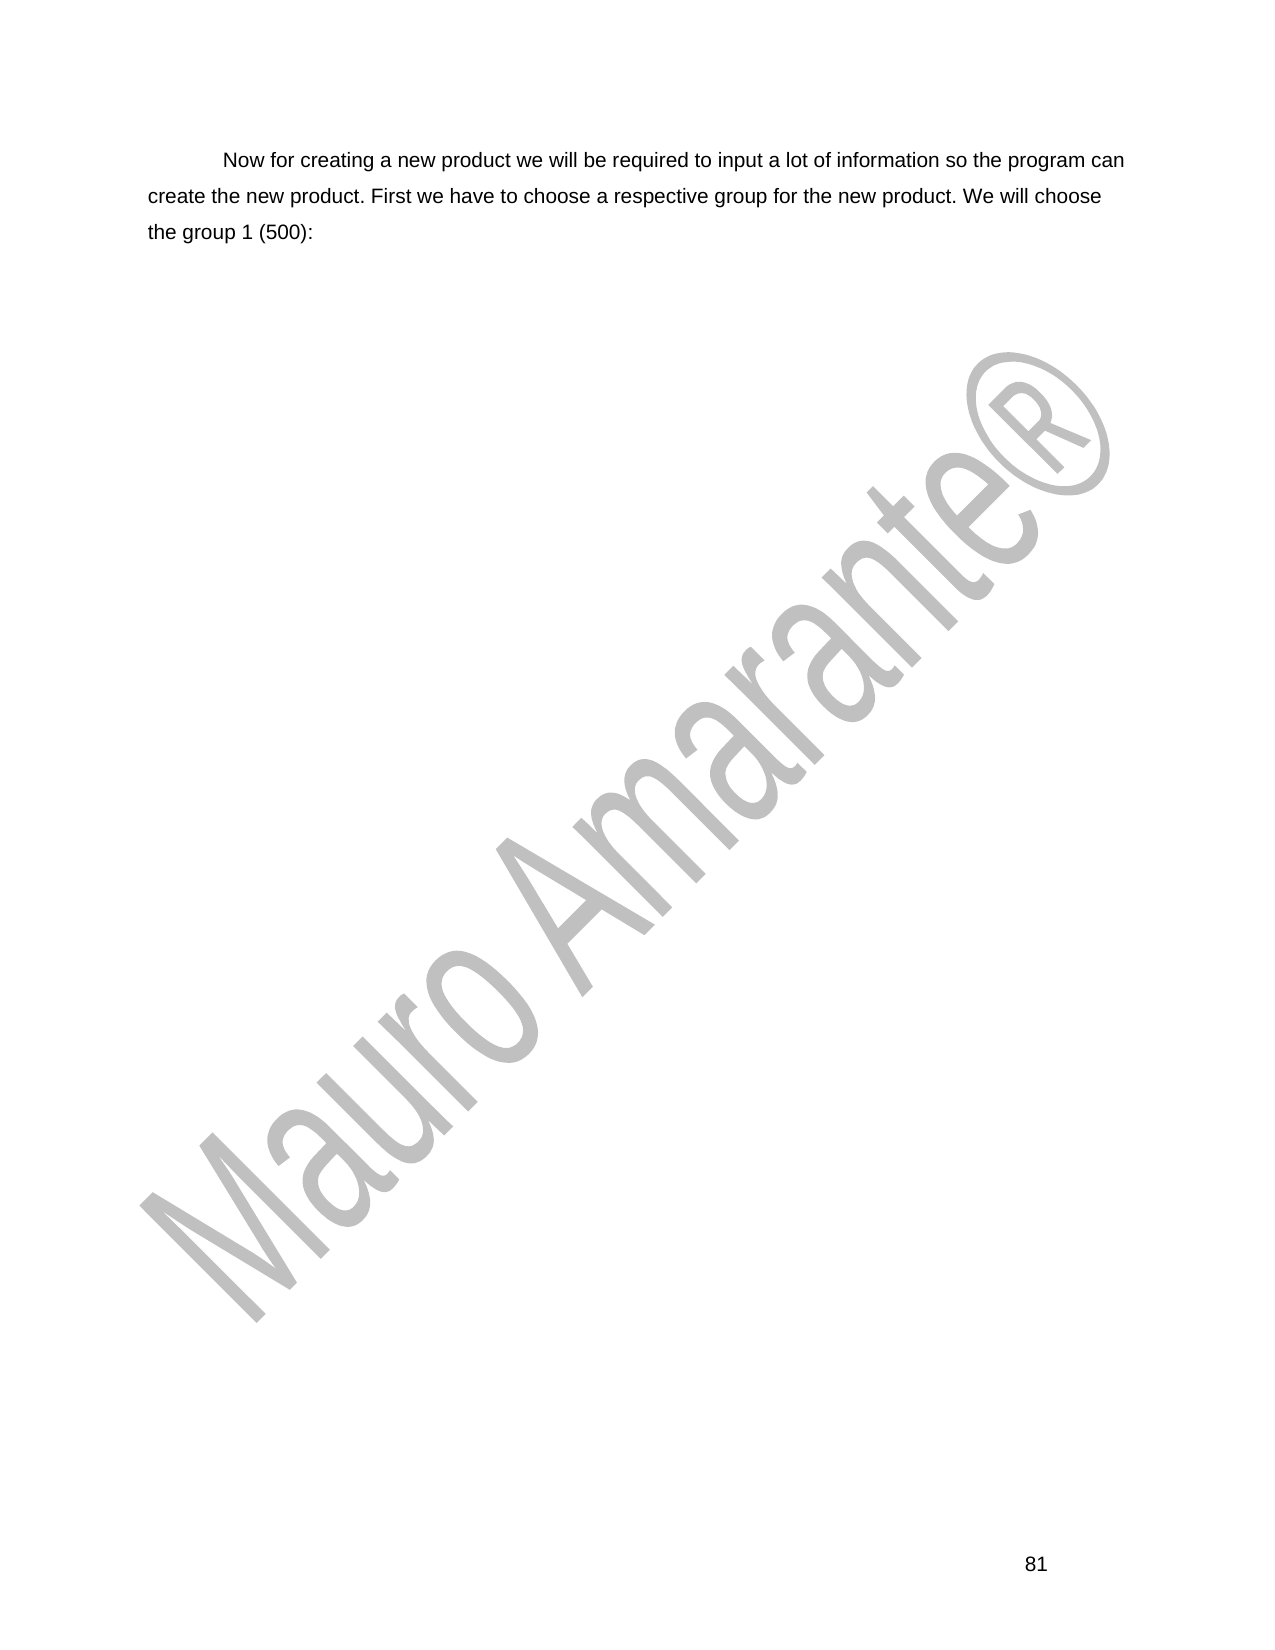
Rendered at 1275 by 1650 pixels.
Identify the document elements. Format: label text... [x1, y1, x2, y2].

text Now for creating a new product we will be required to input a lot of information so the program can create the new product. First we have to choose a respective group for the new product. We will choose the group 1 (500): [148, 148, 1127, 243]
